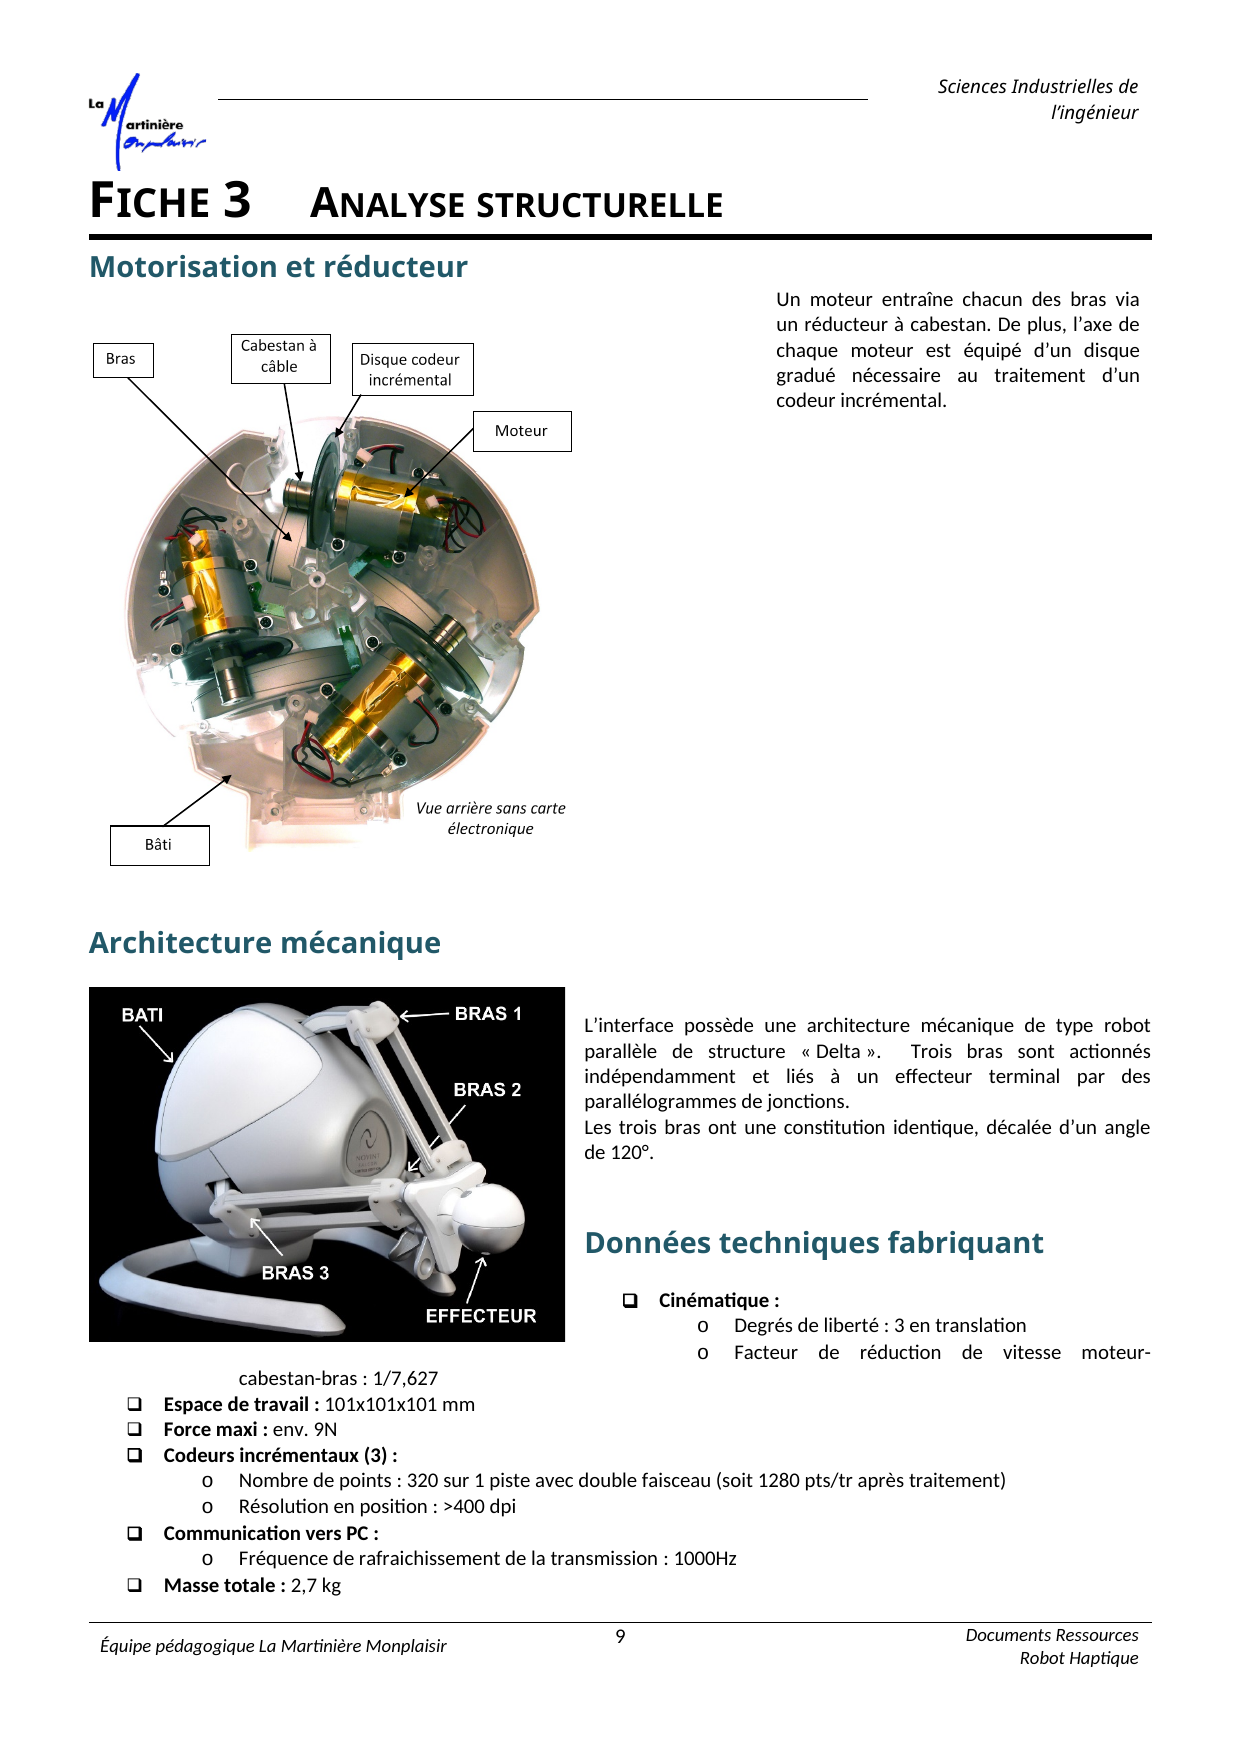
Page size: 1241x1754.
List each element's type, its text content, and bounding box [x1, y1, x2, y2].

list Cinématique : [566, 1287, 1152, 1313]
subtitle Architecture mécanique [89, 922, 1152, 962]
text L’interface possède une architecture mécanique de type robot parallèle de structure « Delta ». Trois bras sont actionnés indépendamment et liés à un effecteur terminal par des parallélogrammes de jonctions. [566, 1012, 1152, 1114]
subtitle Motorisation et réducteur [89, 246, 1152, 286]
picture [89, 987, 566, 1342]
list Masse totale : 2,7 kg [126, 1572, 1152, 1597]
text Les trois bras ont une constitution identique, décalée d’un angle de 120°. [566, 1114, 1152, 1165]
subtitle Analyse structurelle [89, 164, 1152, 234]
table_header Un moteur entraîne chacun des bras via un réducteur à cabestan. De plus, l’axe de chaque moteur est équipé d’un disque gradué nécessaire au traitement d’un codeur incrémental. [765, 286, 1152, 872]
list Facteur de réduction de vitesse moteur-cabestan-bras : 1/7,627 [201, 1339, 1152, 1391]
subtitle Données techniques fabriquant [566, 1222, 1152, 1262]
list Force maxi : env. 9N [126, 1416, 1152, 1442]
list Fréquence de rafraichissement de la transmission : 1000Hz [201, 1546, 1152, 1572]
table_header [89, 286, 765, 872]
list Résolution en position : >400 dpi [201, 1494, 1152, 1520]
list Communication vers PC : [126, 1520, 1152, 1546]
list Codeurs incrémentaux (3) : [126, 1442, 1152, 1467]
picture [88, 73, 207, 171]
list Degrés de liberté : 3 en translation [566, 1313, 1152, 1339]
list Espace de travail : 101x101x101 mm [126, 1391, 1152, 1416]
list Nombre de points : 320 sur 1 piste avec double faisceau (soit 1280 pts/tr après traitement) [201, 1467, 1152, 1494]
